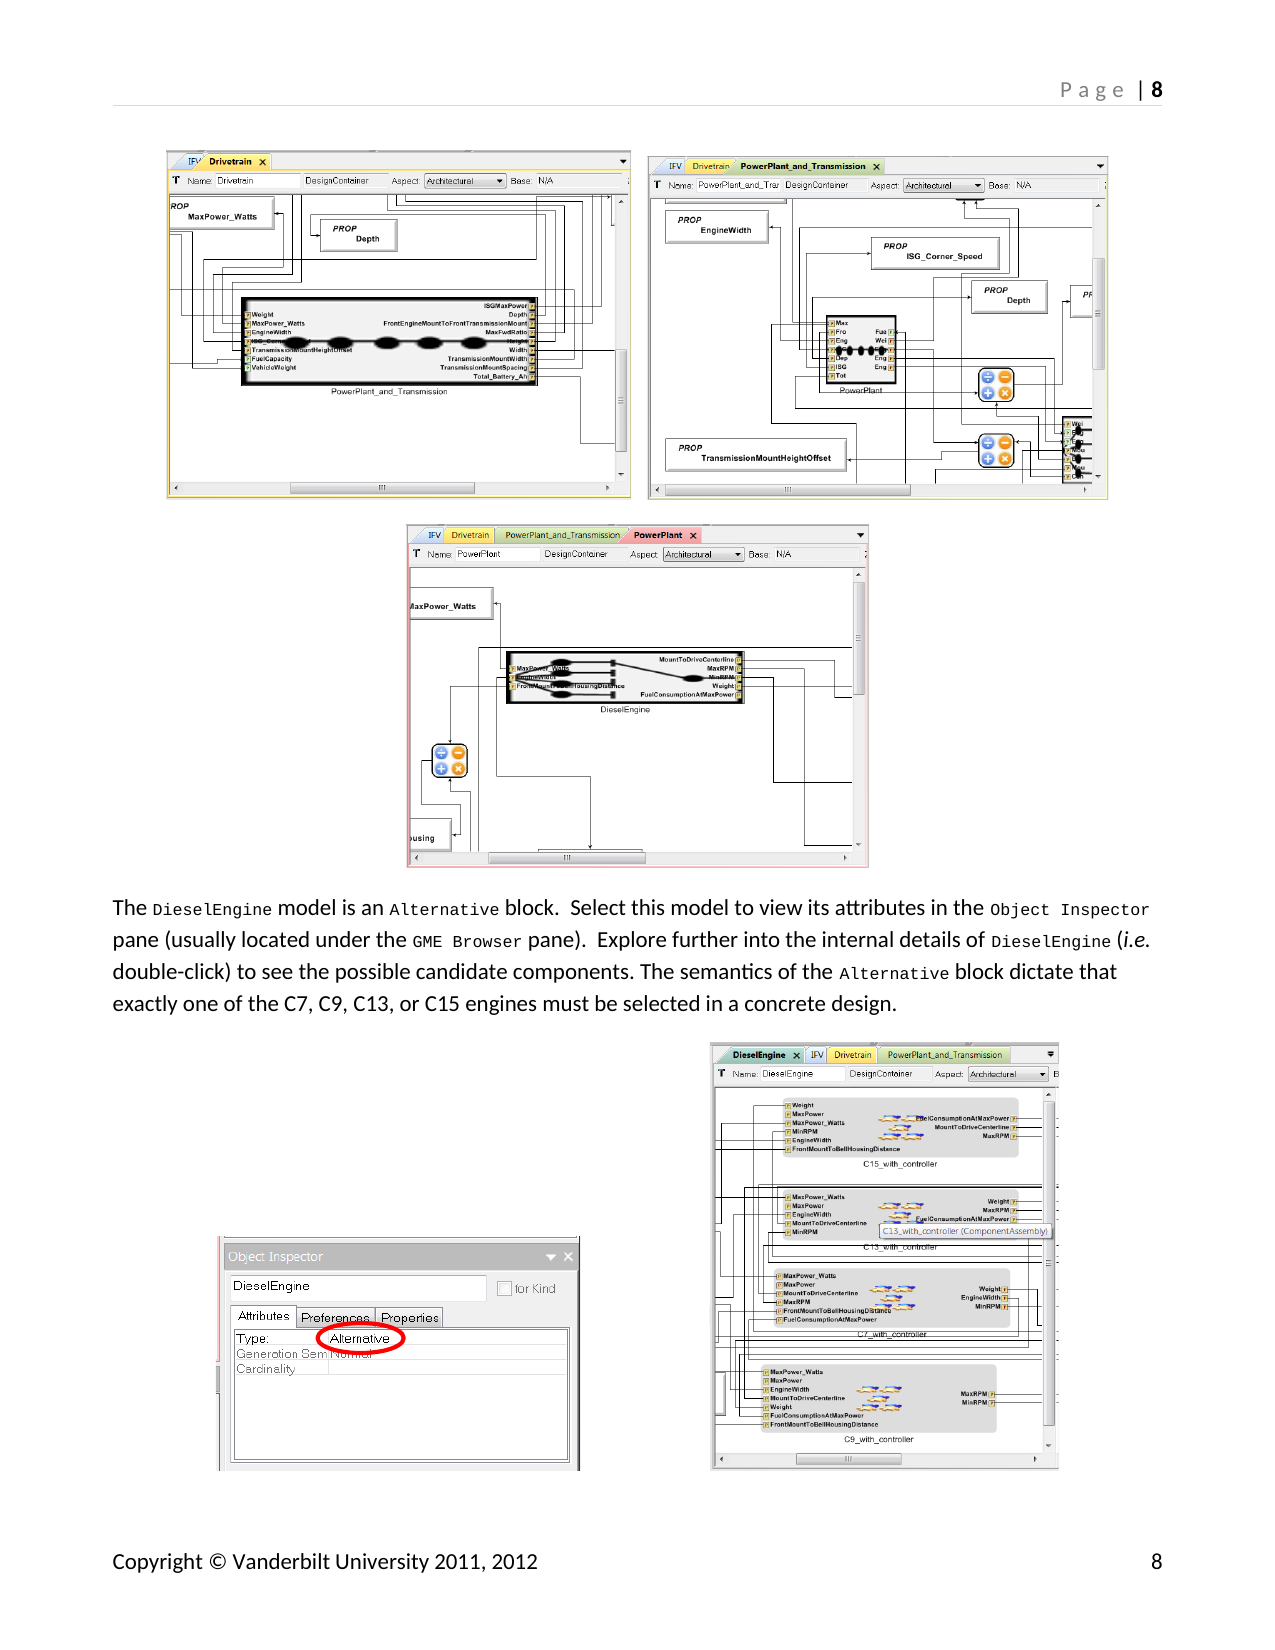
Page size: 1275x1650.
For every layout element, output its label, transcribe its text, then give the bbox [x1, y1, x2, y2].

picture [215, 1236, 581, 1471]
text The DieselEngine model is an Alternative block. Select this model to view its attributes in the Object Inspector pane (usually located under the GME Browser pane). Explore further into the internal details of DieselEngine (i.e. double-click) to see the possible candidate components. The semantics of the Alternative block dictate that exactly one of the C7, C9, C13, or C15 engines must be selected in a concrete design. [112, 893, 1162, 1018]
picture [166, 150, 632, 500]
picture [709, 1042, 1060, 1471]
picture [405, 524, 870, 868]
picture [646, 156, 1109, 500]
